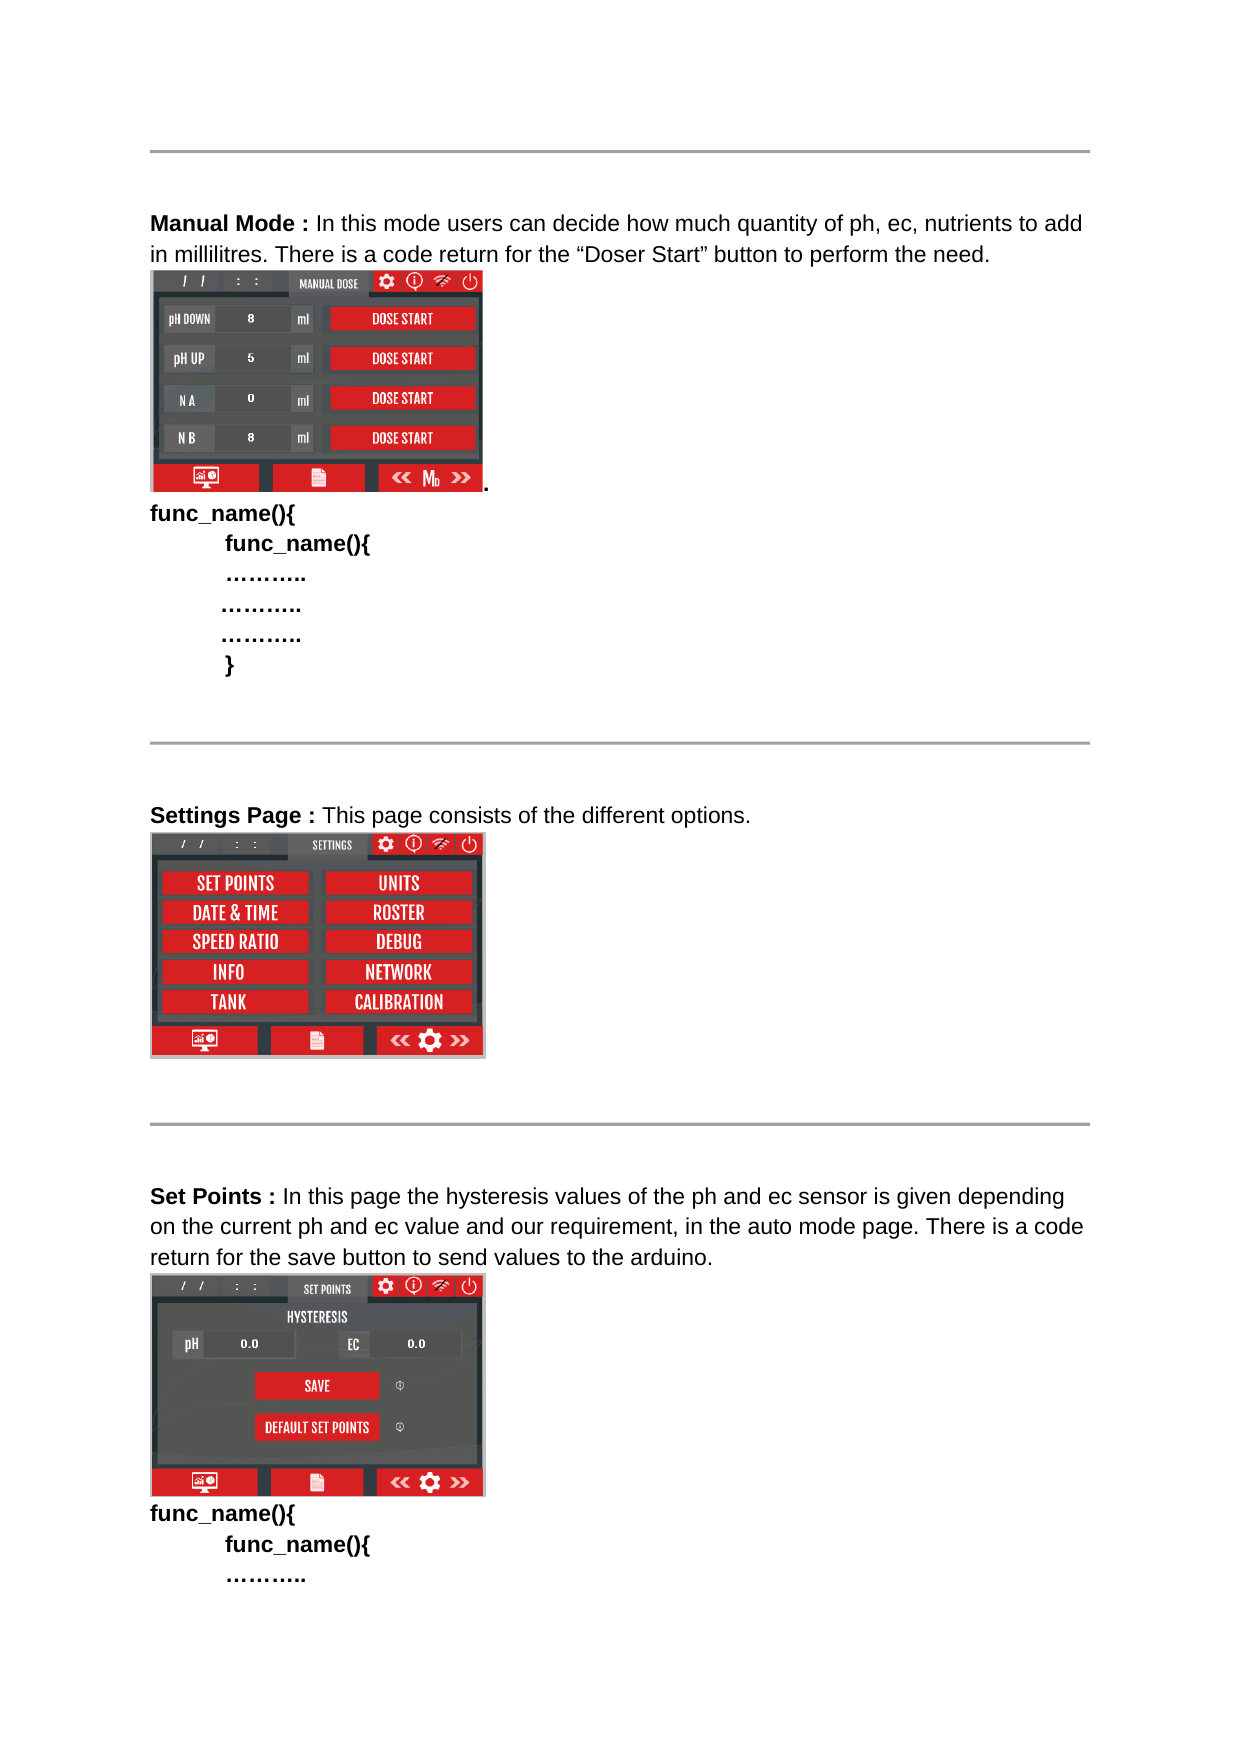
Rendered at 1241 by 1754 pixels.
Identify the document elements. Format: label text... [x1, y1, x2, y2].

text func_name(){ [150, 530, 1090, 556]
picture [150, 1273, 486, 1497]
text Set Points : In this page the hysteresis values of the ph and ec sensor is given depending on the current ph and ec value and our requirement, in the auto mode page. There is a code return for the save button to send values to the arduino. [150, 1183, 1090, 1270]
text ……….. [150, 621, 1090, 647]
text ……….. [150, 591, 1090, 617]
text Settings Page : This page consists of the different options. [150, 802, 1090, 828]
text func_name(){ [150, 1500, 1090, 1527]
text ……….. [150, 1561, 1090, 1587]
picture [150, 832, 486, 1059]
text Manual Mode : In this mode users can decide how much quantity of ph, ec, nutrients to add in millilitres. There is a code return for the “Doser Start” button to perform the need. [150, 210, 1090, 267]
text func_name(){ [150, 1531, 1090, 1557]
text func_name(){ [150, 500, 1090, 526]
picture [150, 270, 483, 492]
text ……….. [150, 560, 1090, 587]
text } [150, 651, 1090, 677]
